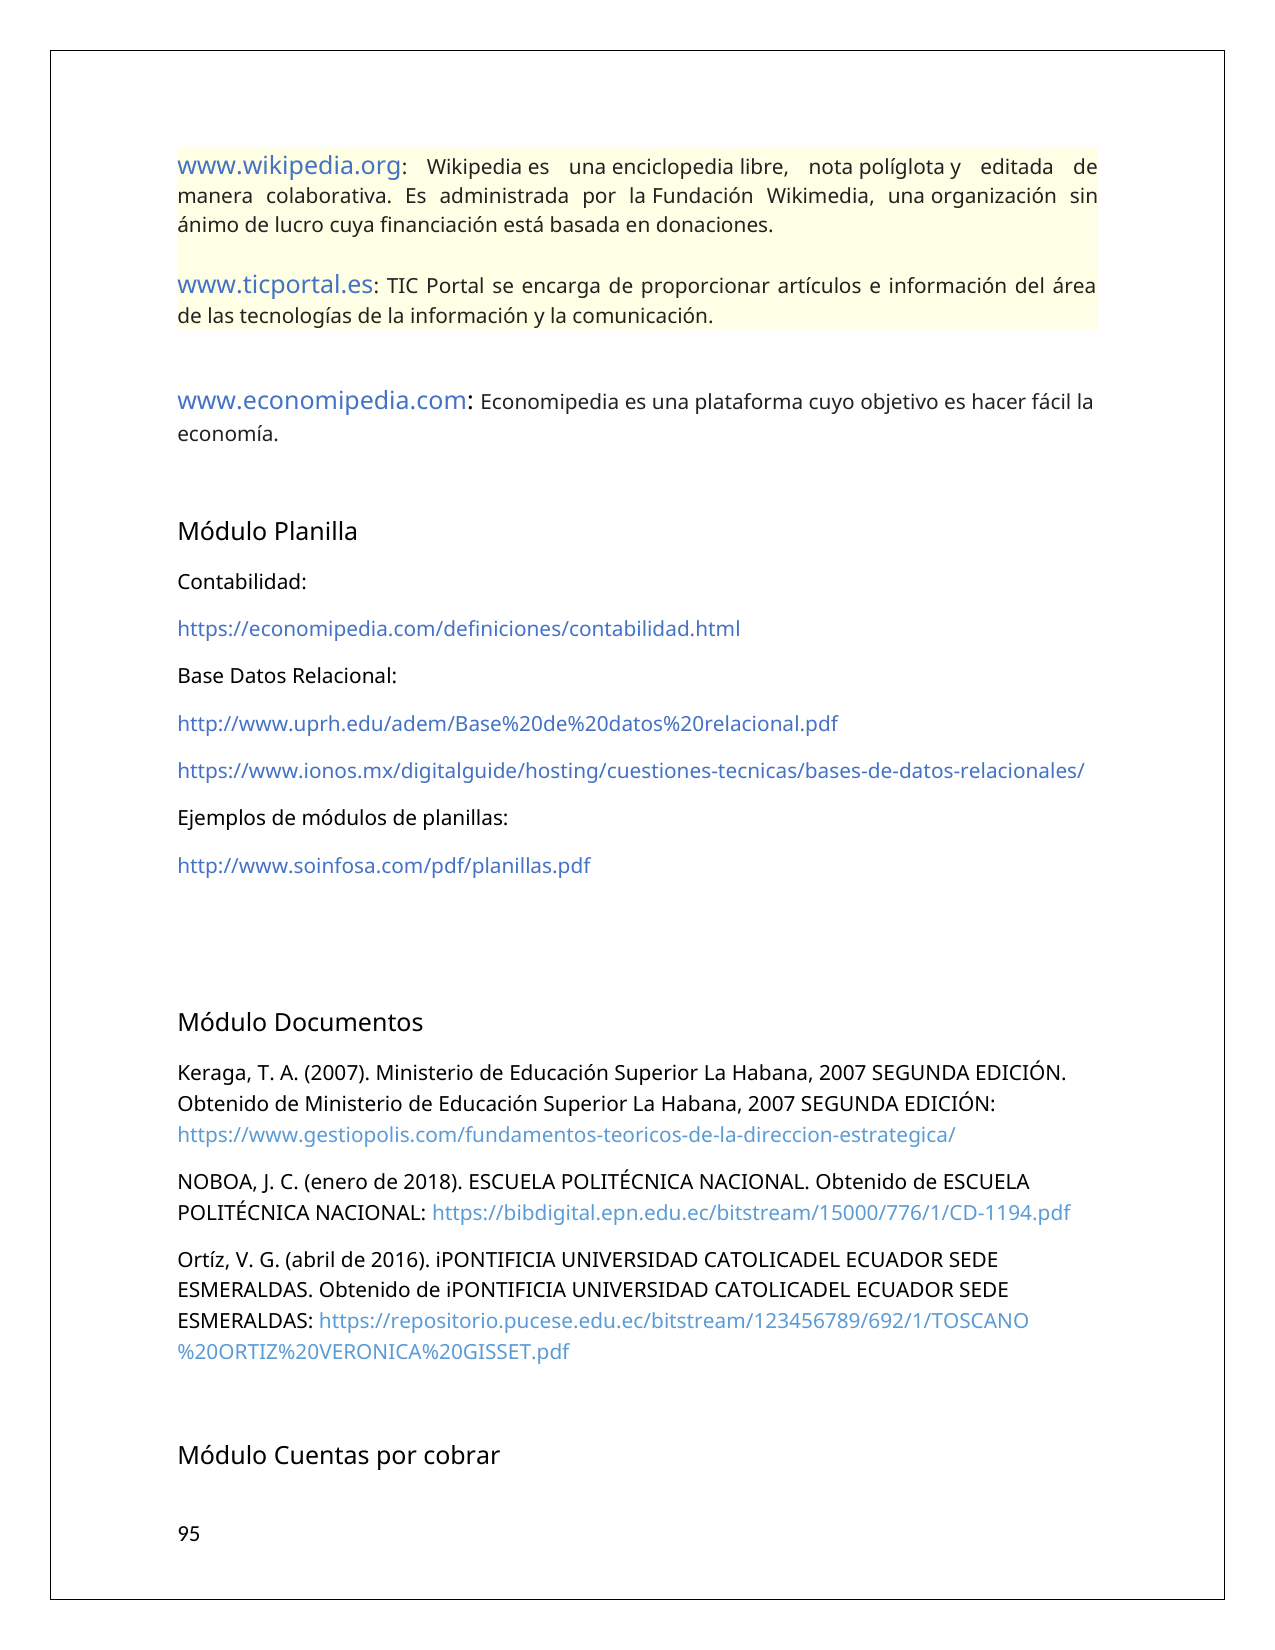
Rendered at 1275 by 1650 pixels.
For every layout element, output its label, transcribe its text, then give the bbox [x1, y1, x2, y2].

text Contabilidad: [177, 567, 1098, 596]
text https://economipedia.com/definiciones/contabilidad.html [177, 614, 1098, 643]
text www.wikipedia.org: Wikipedia es una enciclopedia libre, nota​ políglota y editada de manera colaborativa. Es administrada por la Fundación Wikimedia, una organización sin ánimo de lucro cuya financiación está basada en donaciones. [177, 147, 1098, 238]
text Módulo Planilla [177, 514, 1098, 548]
text www.economipedia.com: Economipedia es una plataforma cuyo objetivo es hacer fácil la economía. [177, 383, 1098, 447]
text Módulo Documentos [177, 1005, 1098, 1039]
text Ejemplos de módulos de planillas: [177, 803, 1098, 832]
text Keraga, T. A. (2007). Ministerio de Educación Superior La Habana, 2007 SEGUNDA EDICIÓN. Obtenido de Ministerio de Educación Superior La Habana, 2007 SEGUNDA EDICIÓN: https://www.gestiopolis.com/fundamentos-teoricos-de-la-direccion-estrategica/ [177, 1058, 1098, 1148]
text www.ticportal.es: TIC Portal se encarga de proporcionar artículos e información del área de las tecnologías de la información y la comunicación. [177, 267, 1098, 329]
text https://www.ionos.mx/digitalguide/hosting/cuestiones-tecnicas/bases-de-datos-relacionales/ [177, 756, 1098, 785]
text Base Datos Relacional: [177, 662, 1098, 690]
text Ortíz, V. G. (abril de 2016). iPONTIFICIA UNIVERSIDAD CATOLICADEL ECUADOR SEDE ESMERALDAS. Obtenido de iPONTIFICIA UNIVERSIDAD CATOLICADEL ECUADOR SEDE ESMERALDAS: https://repositorio.pucese.edu.ec/bitstream/123456789/692/1/TOSCANO%20ORTIZ%20VERONICA%20GISSET.pdf [177, 1245, 1098, 1365]
text http://www.soinfosa.com/pdf/planillas.pdf [177, 851, 1098, 879]
text NOBOA, J. C. (enero de 2018). ESCUELA POLITÉCNICA NACIONAL. Obtenido de ESCUELA POLITÉCNICA NACIONAL: https://bibdigital.epn.edu.ec/bitstream/15000/776/1/CD-1194.pdf [177, 1167, 1098, 1226]
text http://www.uprh.edu/adem/Base%20de%20datos%20relacional.pdf [177, 709, 1098, 737]
text Módulo Cuentas por cobrar [177, 1437, 1098, 1472]
